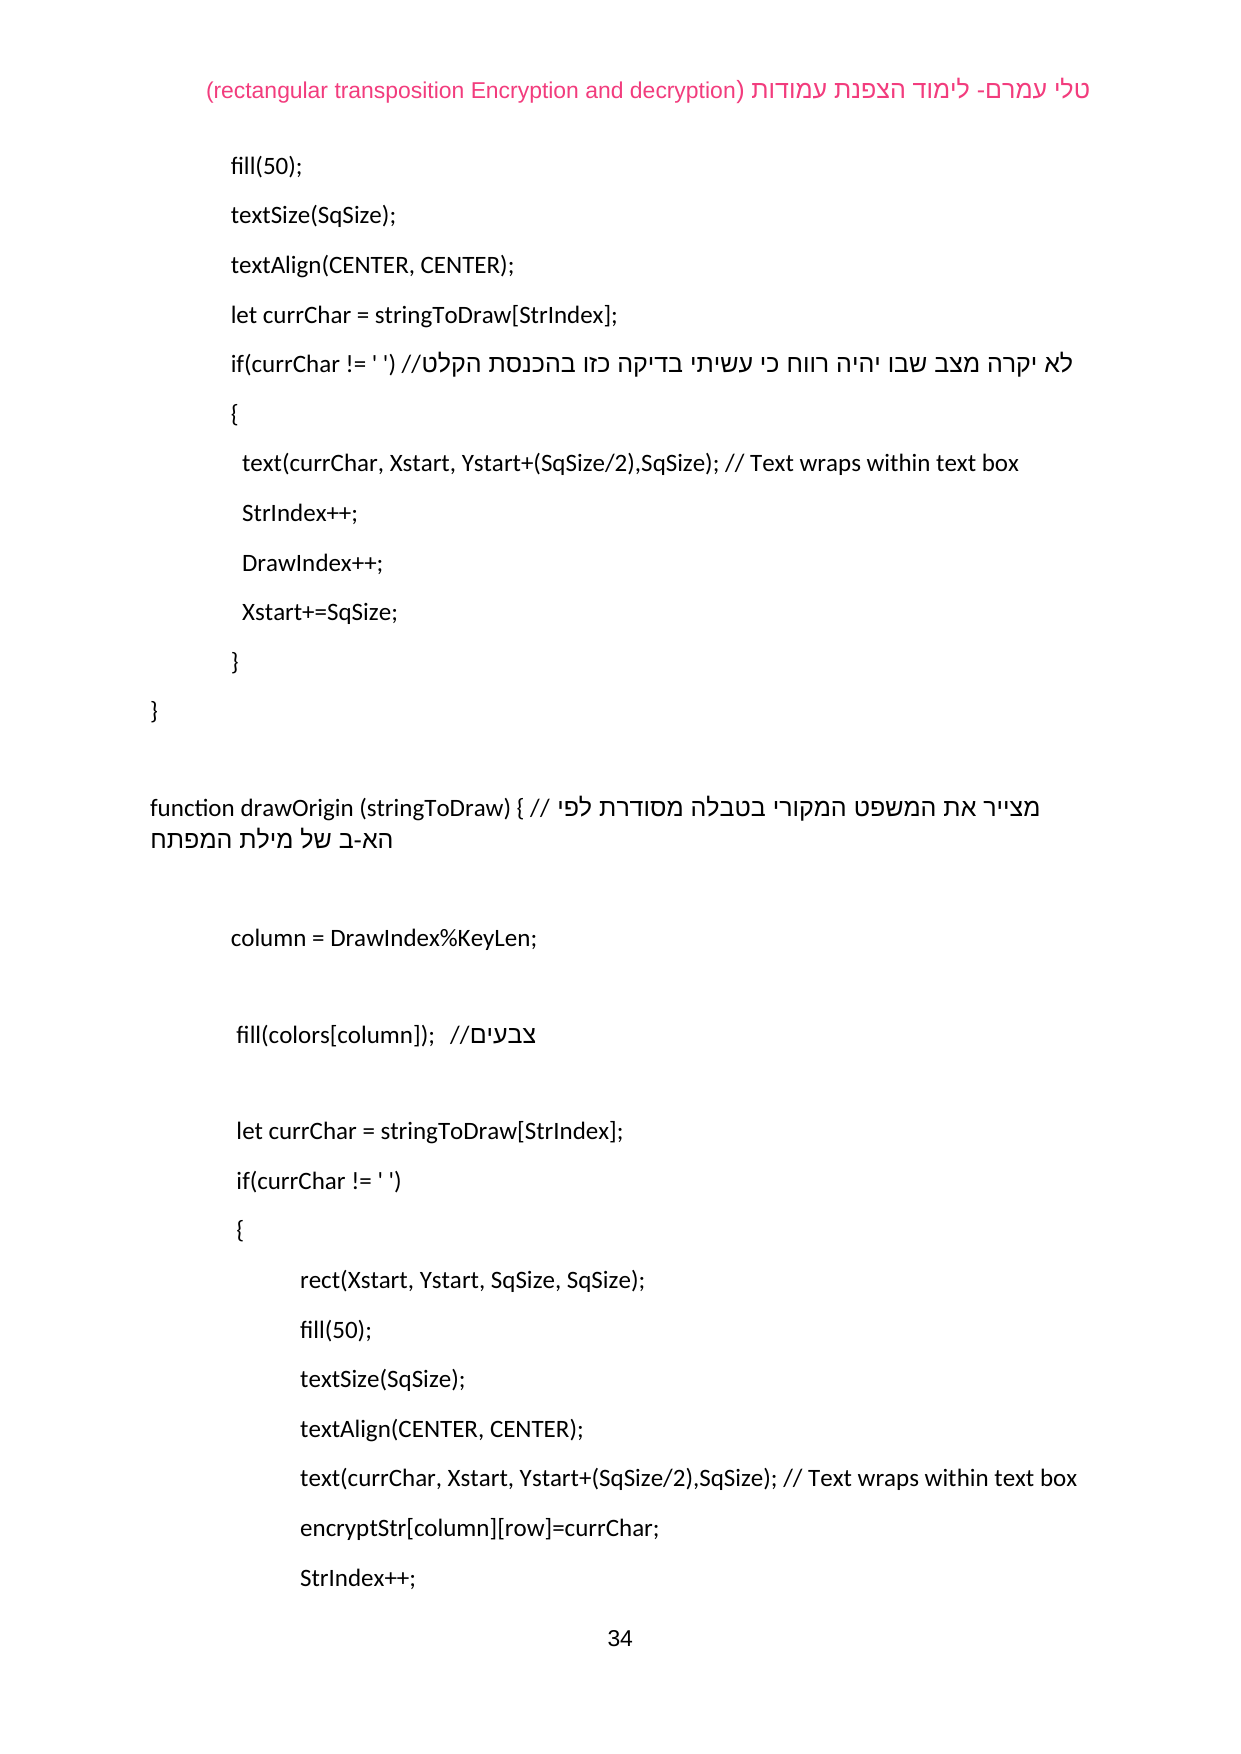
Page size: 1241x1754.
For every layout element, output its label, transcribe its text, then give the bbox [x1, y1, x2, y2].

text fill(50); [150, 1314, 1090, 1344]
text textSize(SqSize); [150, 199, 1090, 230]
text Xstart+=SqSize; [150, 596, 1090, 627]
text let currChar = stringToDraw[StrIndex]; [150, 299, 1090, 329]
text column = DrawIndex%KeyLen; [150, 922, 1090, 953]
text } [150, 695, 1090, 726]
text StrIndex++; [150, 1562, 1090, 1592]
text DrawIndex++; [150, 547, 1090, 577]
text encryptStr[column][row]=currChar; [150, 1512, 1090, 1543]
text } [150, 646, 1090, 676]
text text(currChar, Xstart, Ystart+(SqSize/2),SqSize); // Text wraps within text box [150, 447, 1090, 478]
text fill(50); [150, 150, 1090, 181]
text text(currChar, Xstart, Ystart+(SqSize/2),SqSize); // Text wraps within text box [150, 1463, 1090, 1493]
text if(currChar != ' ') //לא יקרה מצב שבו יהיה רווח כי עשיתי בדיקה כזו בהכנסת הקלט [150, 348, 1090, 379]
text StrIndex++; [150, 497, 1090, 528]
text fill(colors[column]); //צבעים [150, 1019, 1090, 1049]
text textSize(SqSize); [150, 1363, 1090, 1394]
text { [150, 1215, 1090, 1245]
text { [150, 398, 1090, 428]
text textAlign(CENTER, CENTER); [150, 1413, 1090, 1443]
text function drawOrigin (stringToDraw) { //מצייר את המשפט המקורי בטבלה מסודרת לפי הא-ב של מילת המפתח [150, 792, 1090, 854]
text if(currChar != ' ') [150, 1165, 1090, 1196]
text rect(Xstart, Ystart, SqSize, SqSize); [150, 1264, 1090, 1295]
text textAlign(CENTER, CENTER); [150, 249, 1090, 280]
text let currChar = stringToDraw[StrIndex]; [150, 1116, 1090, 1146]
